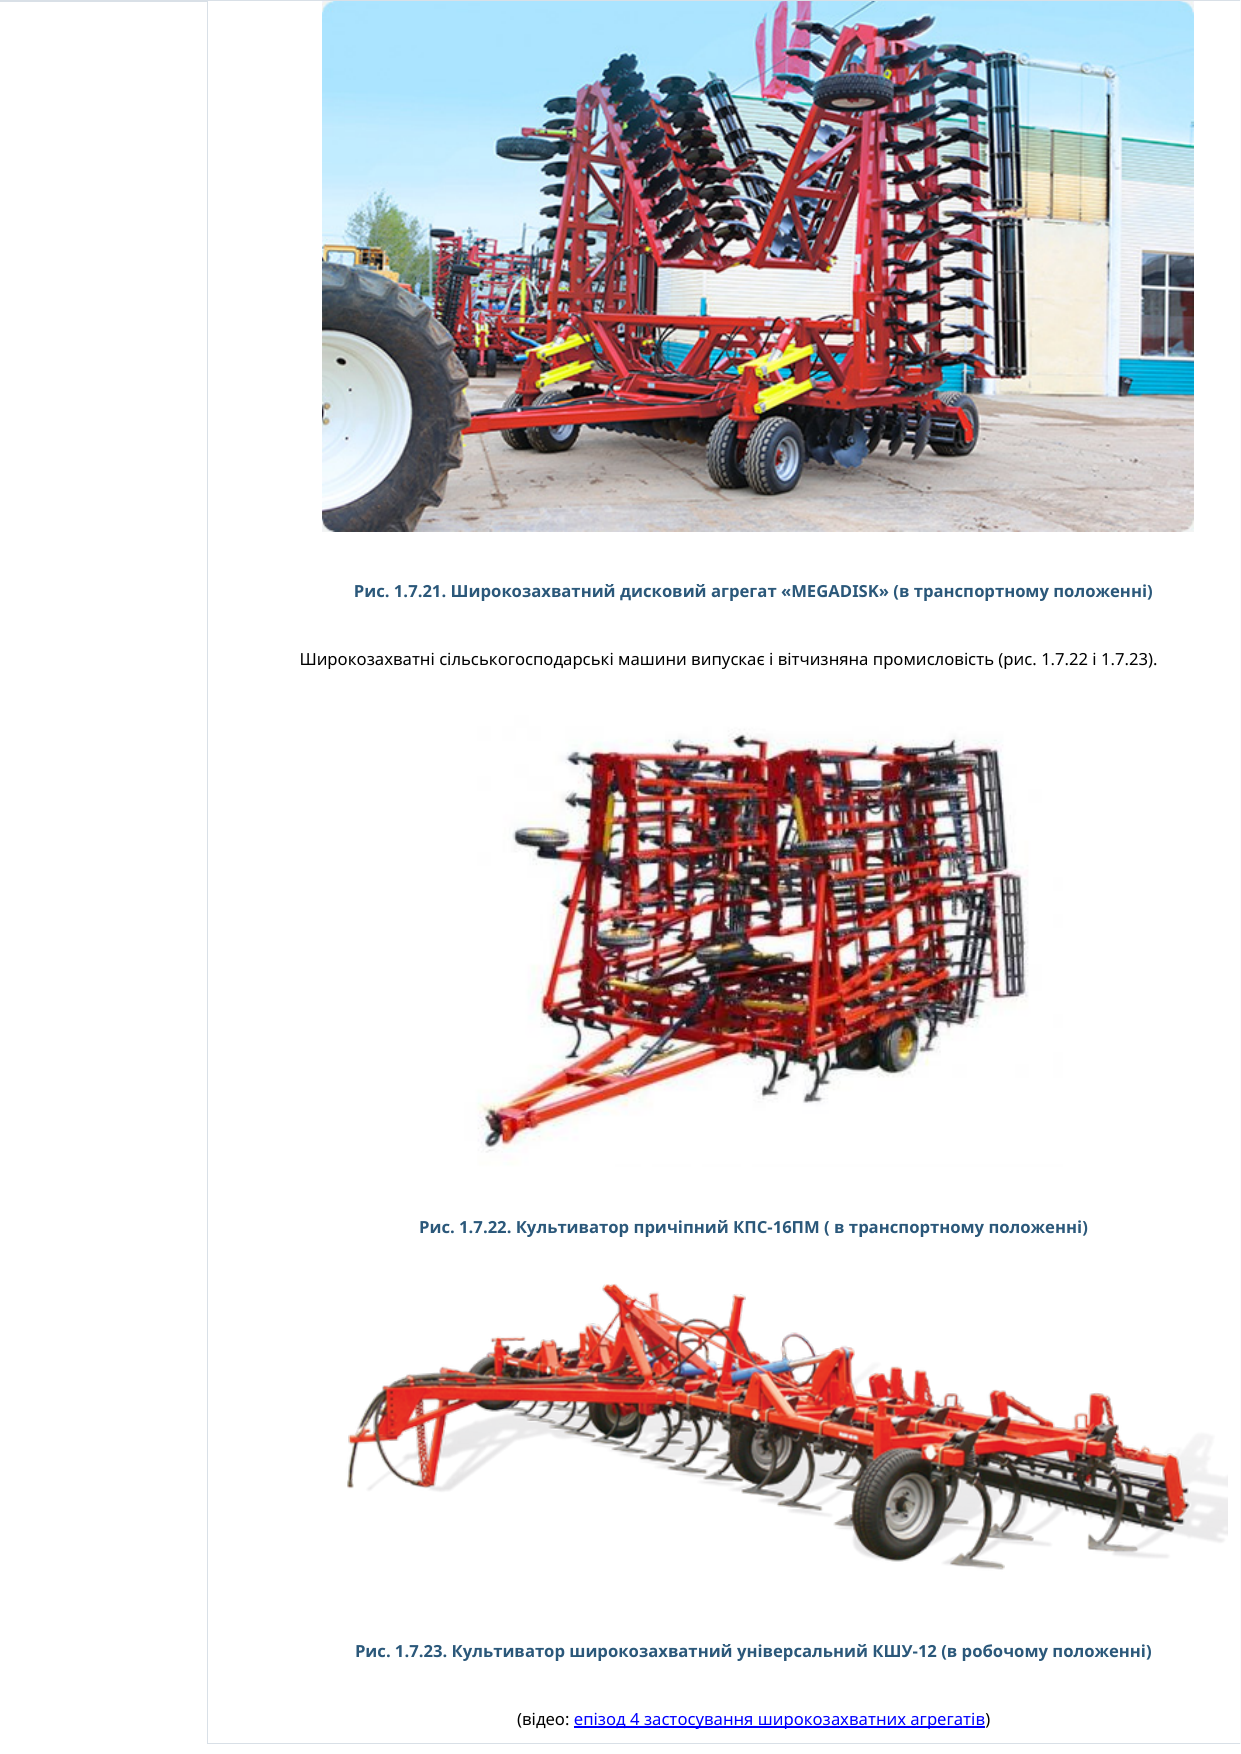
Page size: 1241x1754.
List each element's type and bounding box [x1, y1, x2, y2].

picture [322, 1, 1194, 532]
picture [453, 715, 1063, 1167]
picture [300, 1283, 1228, 1592]
table_cell [208, 1, 1240, 1743]
